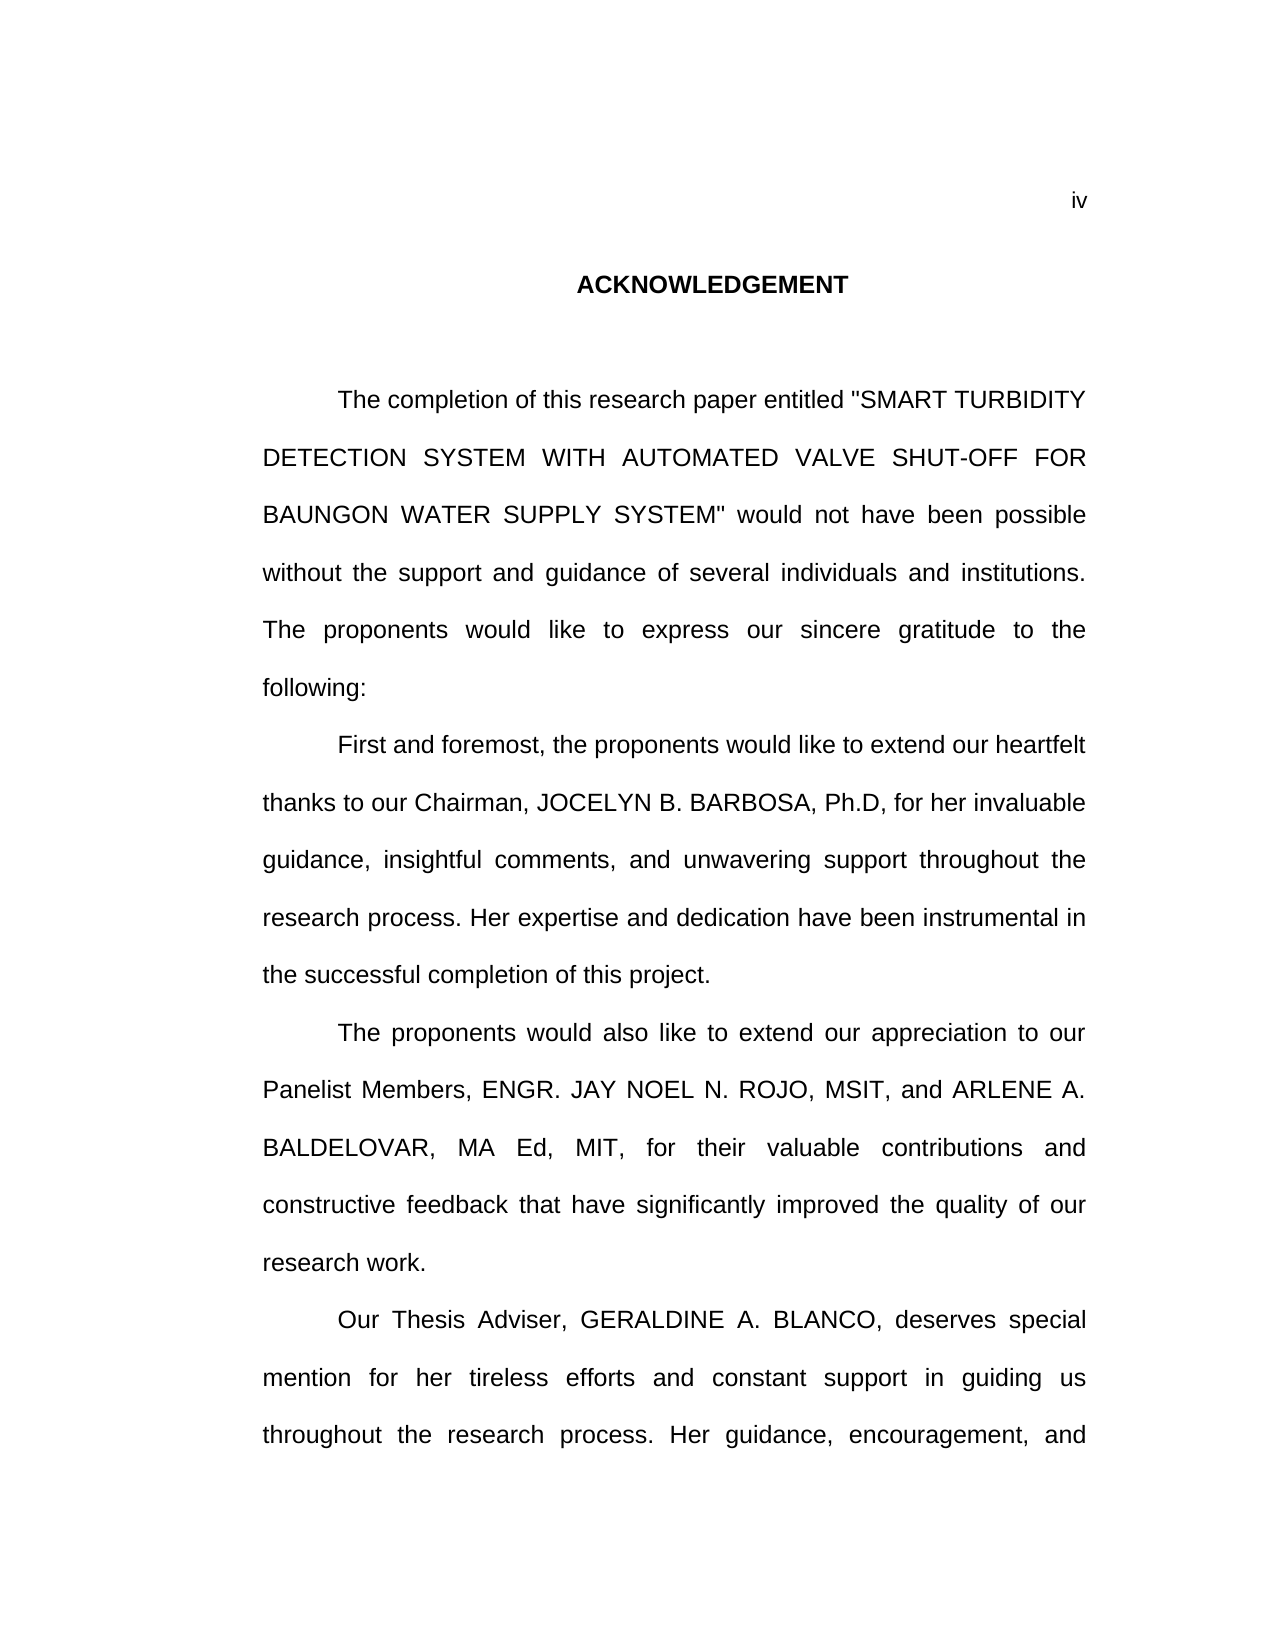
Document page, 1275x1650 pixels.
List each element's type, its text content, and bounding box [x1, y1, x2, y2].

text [262, 1305, 1087, 1449]
text The proponents would also like to extend our appreciation to our Panelist Members, ENGR. JAY NOEL N. ROJO, MSIT, and ARLENE A. BALDELOVAR, MA Ed, MIT, for their valuable contributions and constructive feedback that have significantly improved the quality of our research work. [262, 1017, 1087, 1276]
text ACKNOWLEDGEMENT [262, 270, 1087, 299]
text First and foremost, the proponents would like to extend our heartfelt thanks to our Chairman, JOCELYN B. BARBOSA, Ph.D, for her invaluable guidance, insightful comments, and unwavering support throughout the research process. Her expertise and dedication have been instrumental in the successful completion of this project. [262, 730, 1087, 989]
text The completion of this research paper entitled "SMART TURBIDITY DETECTION SYSTEM WITH AUTOMATED VALVE SHUT-OFF FOR BAUNGON WATER SUPPLY SYSTEM" would not have been possible without the support and guidance of several individuals and institutions. The proponents would like to express our sincere gratitude to the following: [262, 385, 1087, 701]
